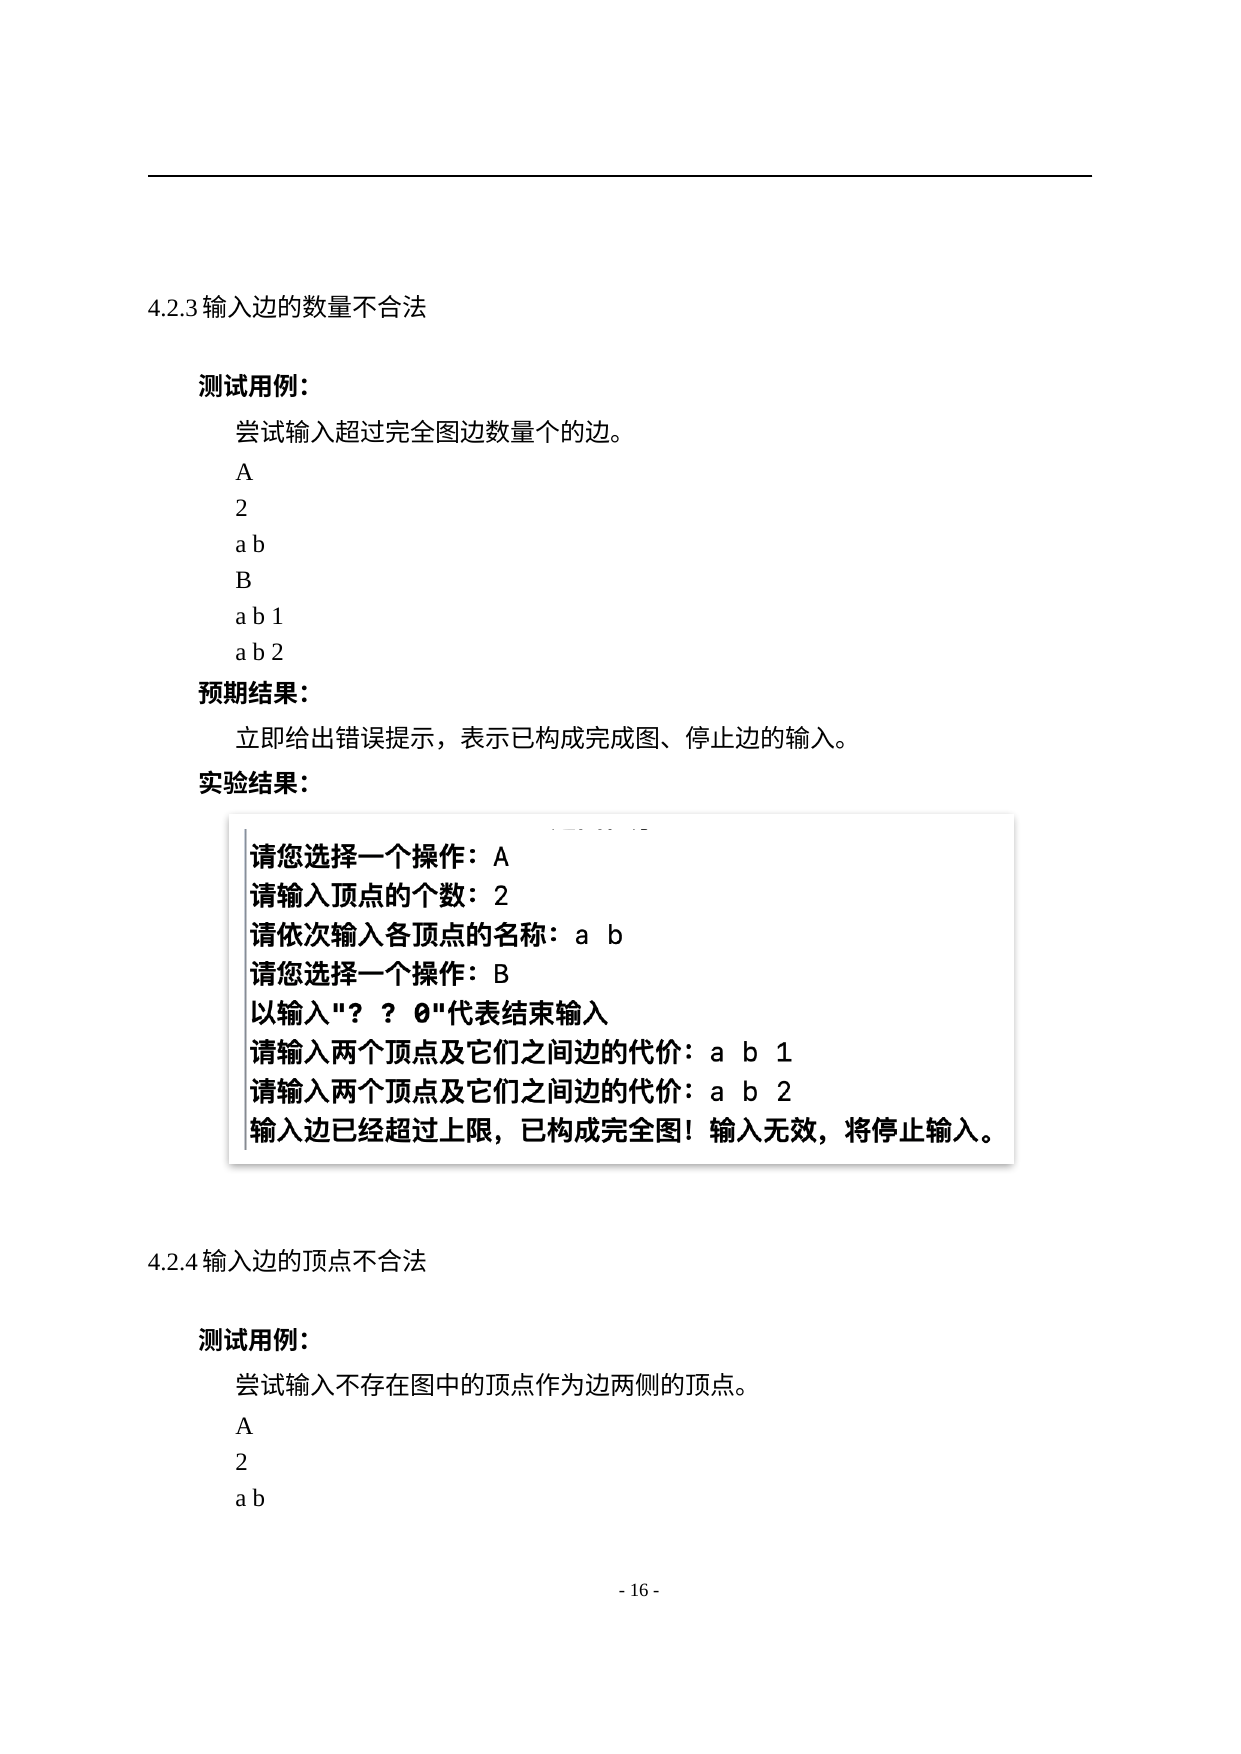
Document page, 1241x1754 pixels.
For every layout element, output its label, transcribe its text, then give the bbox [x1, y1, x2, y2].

text a b [185, 529, 1092, 558]
subtitle 4.2.3输入边的数量不合法 [148, 287, 1092, 324]
text 尝试输入不存在图中的顶点作为边两侧的顶点。 [185, 1366, 1092, 1402]
text a b [185, 1483, 1092, 1512]
picture [244, 829, 999, 1150]
subtitle 4.2.4输入边的顶点不合法 [148, 1241, 1092, 1277]
text 立即给出错误提示，表示已构成完成图、停止边的输入。 [185, 718, 1092, 755]
text A [185, 457, 1092, 486]
text 预期结果： [148, 673, 1092, 709]
text 实验结果： [148, 764, 1092, 800]
text A [185, 1411, 1092, 1440]
text 测试用例： [148, 367, 1092, 403]
text 2 [185, 1447, 1092, 1476]
text a b 1 [185, 601, 1092, 630]
text a b 2 [185, 637, 1092, 666]
text B [185, 565, 1092, 594]
text 尝试输入超过完全图边数量个的边。 [185, 412, 1092, 448]
text 测试用例： [148, 1320, 1092, 1357]
text 2 [185, 493, 1092, 522]
